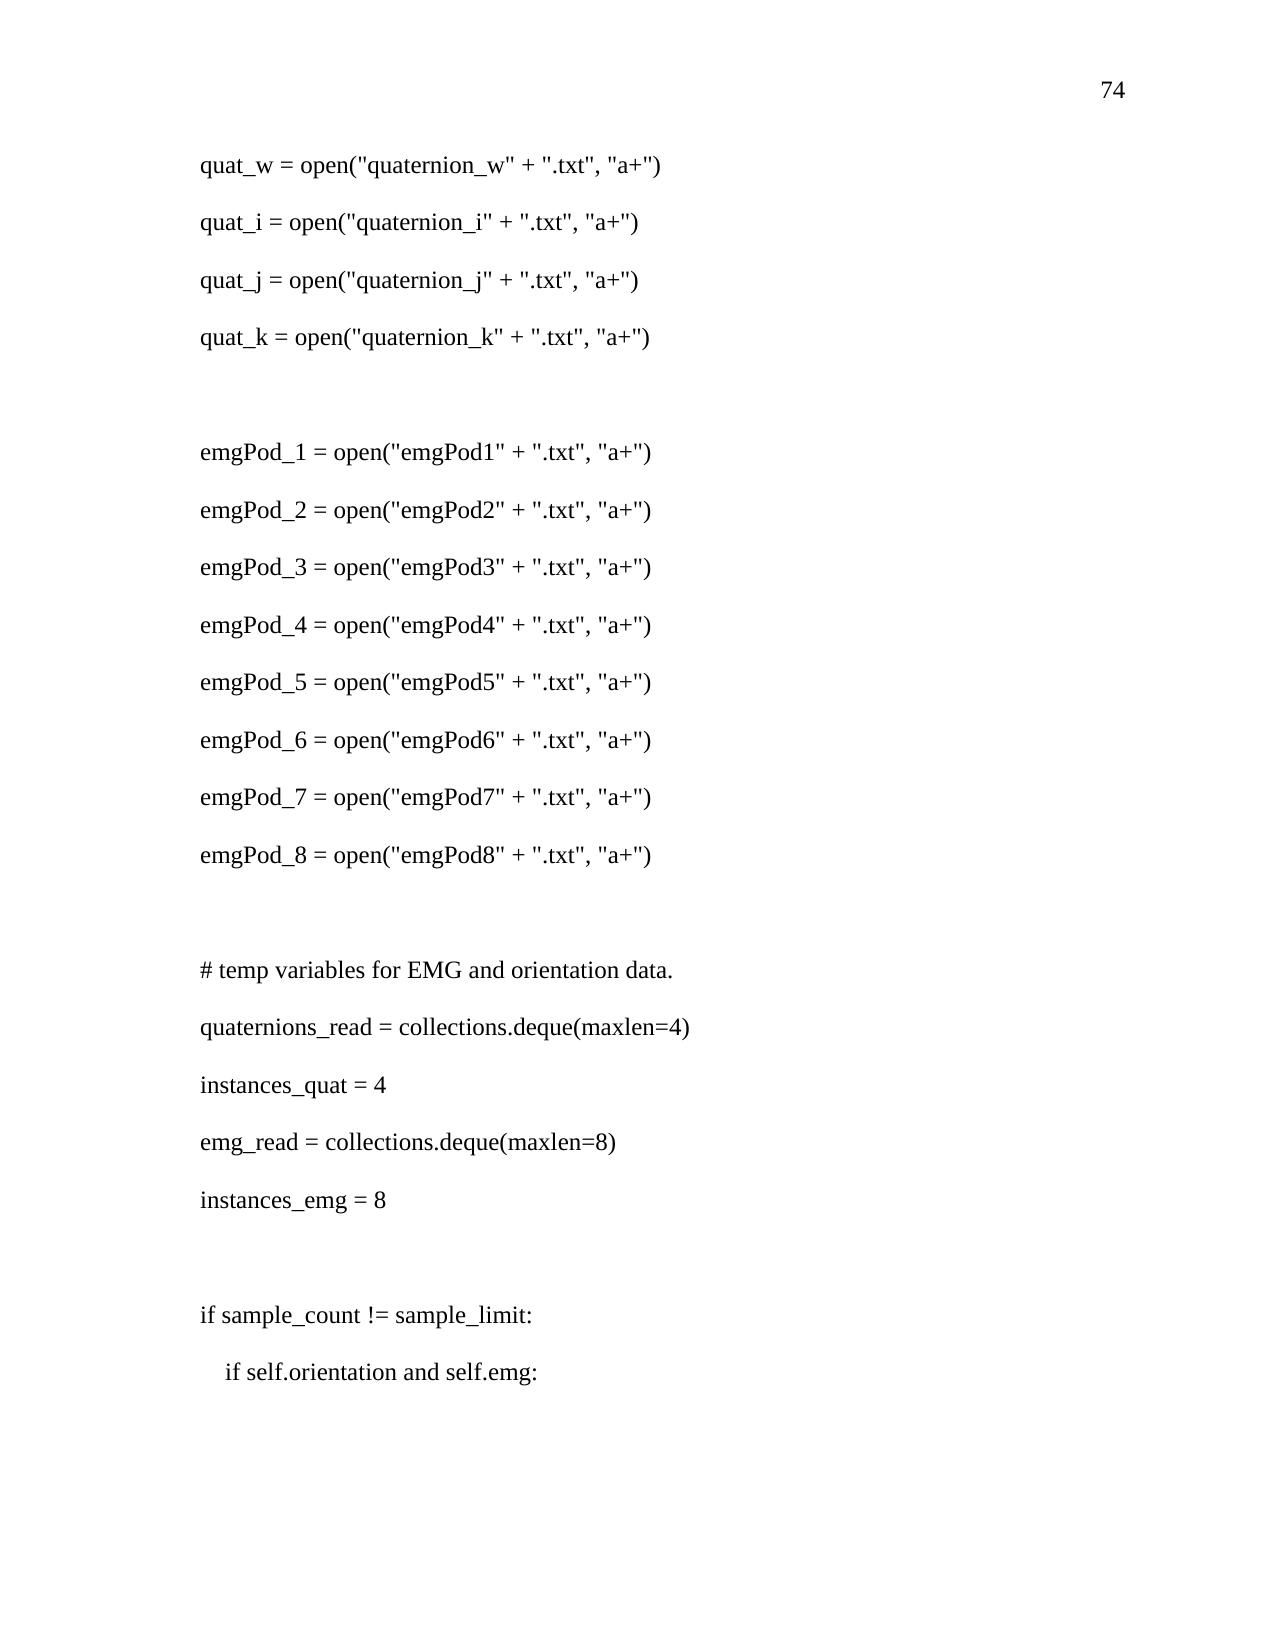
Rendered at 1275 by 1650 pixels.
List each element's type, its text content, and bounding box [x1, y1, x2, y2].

text emg_read = collections.deque(maxlen=8) [150, 1127, 1125, 1156]
text quat_k = open("quaternion_k" + ".txt", "a+") [150, 322, 1125, 351]
text # temp variables for EMG and orientation data. [150, 955, 1125, 984]
text emgPod_5 = open("emgPod5" + ".txt", "a+") [150, 667, 1125, 696]
text emgPod_3 = open("emgPod3" + ".txt", "a+") [150, 552, 1125, 581]
text emgPod_4 = open("emgPod4" + ".txt", "a+") [150, 610, 1125, 639]
text quat_j = open("quaternion_j" + ".txt", "a+") [150, 265, 1125, 294]
text instances_emg = 8 [150, 1185, 1125, 1214]
text emgPod_8 = open("emgPod8" + ".txt", "a+") [150, 840, 1125, 869]
text emgPod_6 = open("emgPod6" + ".txt", "a+") [150, 725, 1125, 754]
text quat_w = open("quaternion_w" + ".txt", "a+") [150, 150, 1125, 179]
text if self.orientation and self.emg: [150, 1357, 1125, 1386]
text quaternions_read = collections.deque(maxlen=4) [150, 1012, 1125, 1041]
text instances_quat = 4 [150, 1070, 1125, 1099]
text emgPod_1 = open("emgPod1" + ".txt", "a+") [150, 437, 1125, 466]
text if sample_count != sample_limit: [150, 1300, 1125, 1329]
text emgPod_2 = open("emgPod2" + ".txt", "a+") [150, 495, 1125, 524]
text quat_i = open("quaternion_i" + ".txt", "a+") [150, 207, 1125, 236]
text emgPod_7 = open("emgPod7" + ".txt", "a+") [150, 782, 1125, 811]
